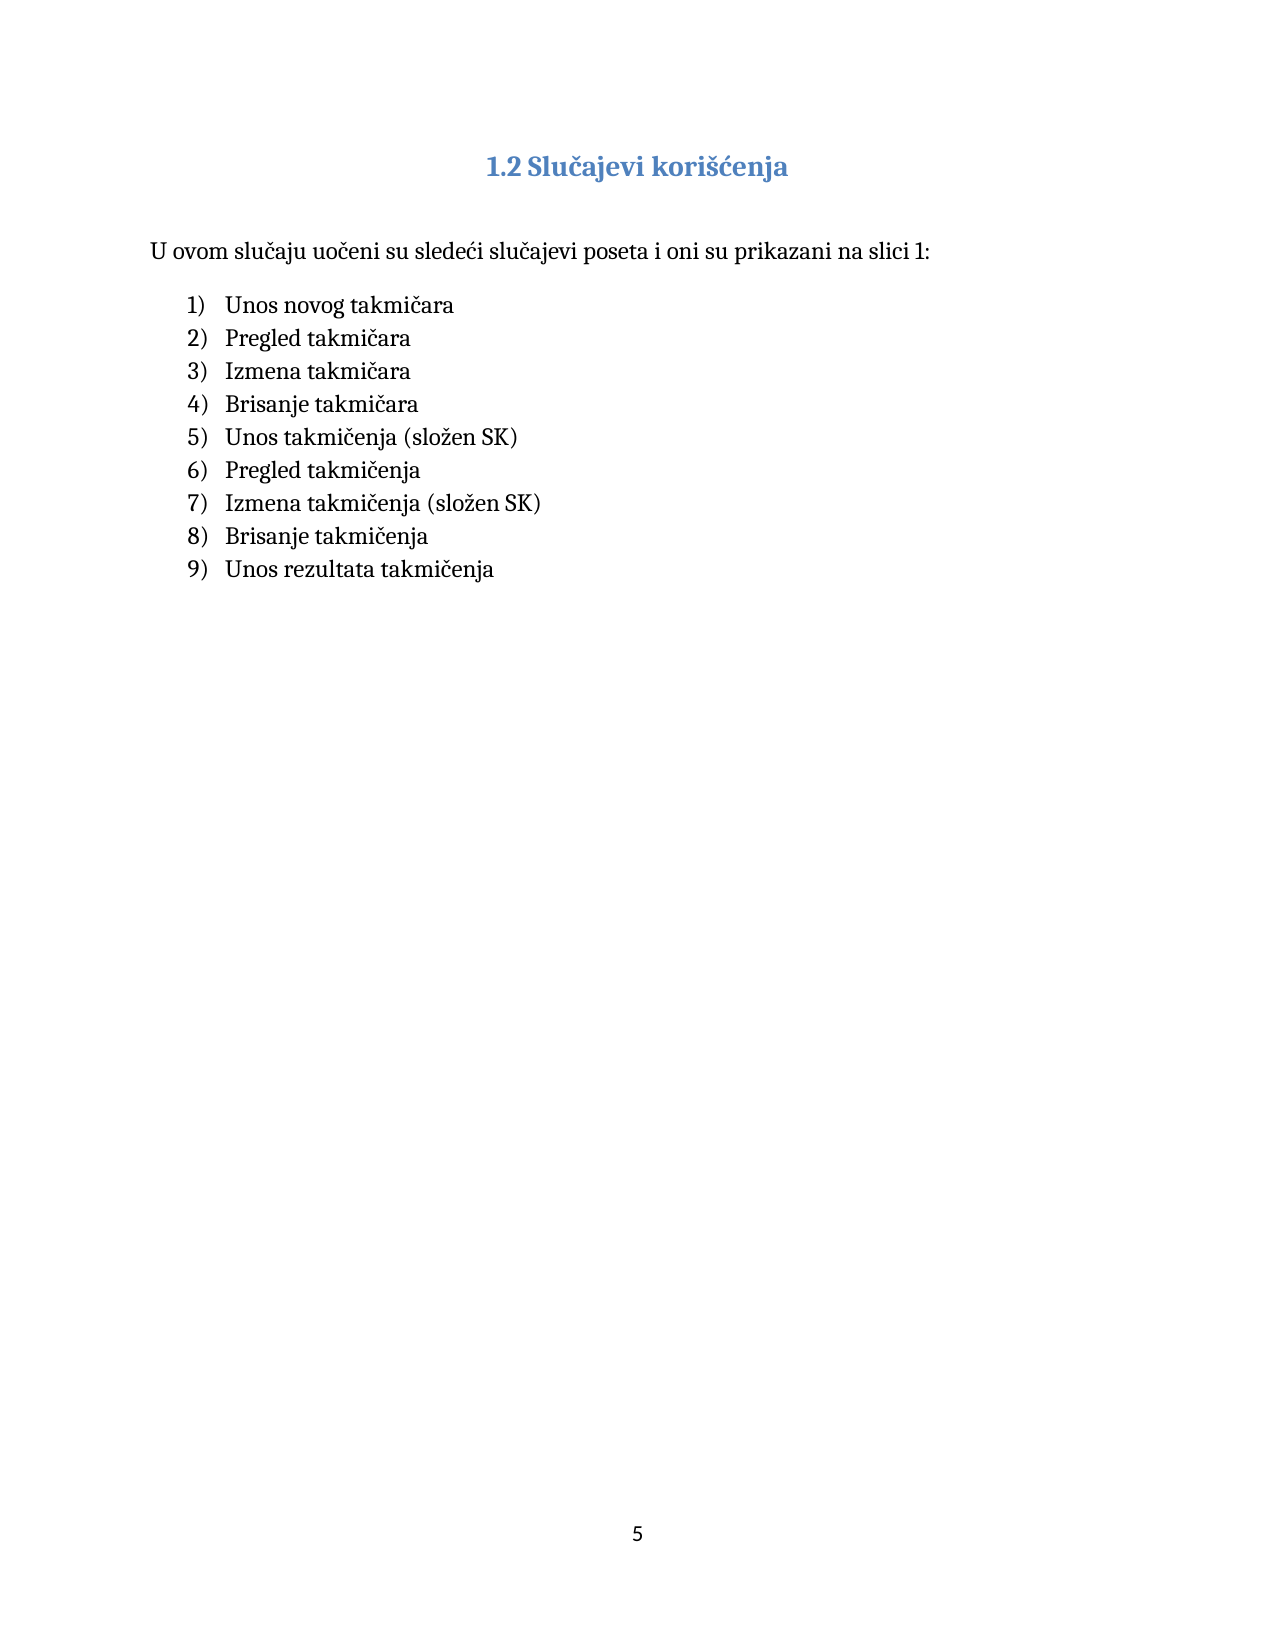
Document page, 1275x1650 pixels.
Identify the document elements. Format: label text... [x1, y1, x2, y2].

text U ovom slučaju uočeni su sledeći slučajevi poseta i oni su prikazani na slici 1: [150, 237, 1125, 266]
list Pregled takmičenja [187, 456, 1125, 485]
list Unos takmičenja (složen SK) [187, 423, 1125, 452]
list Brisanje takmičara [187, 390, 1125, 419]
list Unos novog takmičara [187, 291, 1125, 320]
list Pregled takmičara [187, 324, 1125, 353]
list Brisanje takmičenja [187, 522, 1125, 551]
list Unos rezultata takmičenja [187, 555, 1125, 584]
subtitle 1.2 Slučajevi korišćenja [150, 150, 1125, 183]
list Izmena takmičara [187, 357, 1125, 386]
list Izmena takmičenja (složen SK) [187, 489, 1125, 518]
